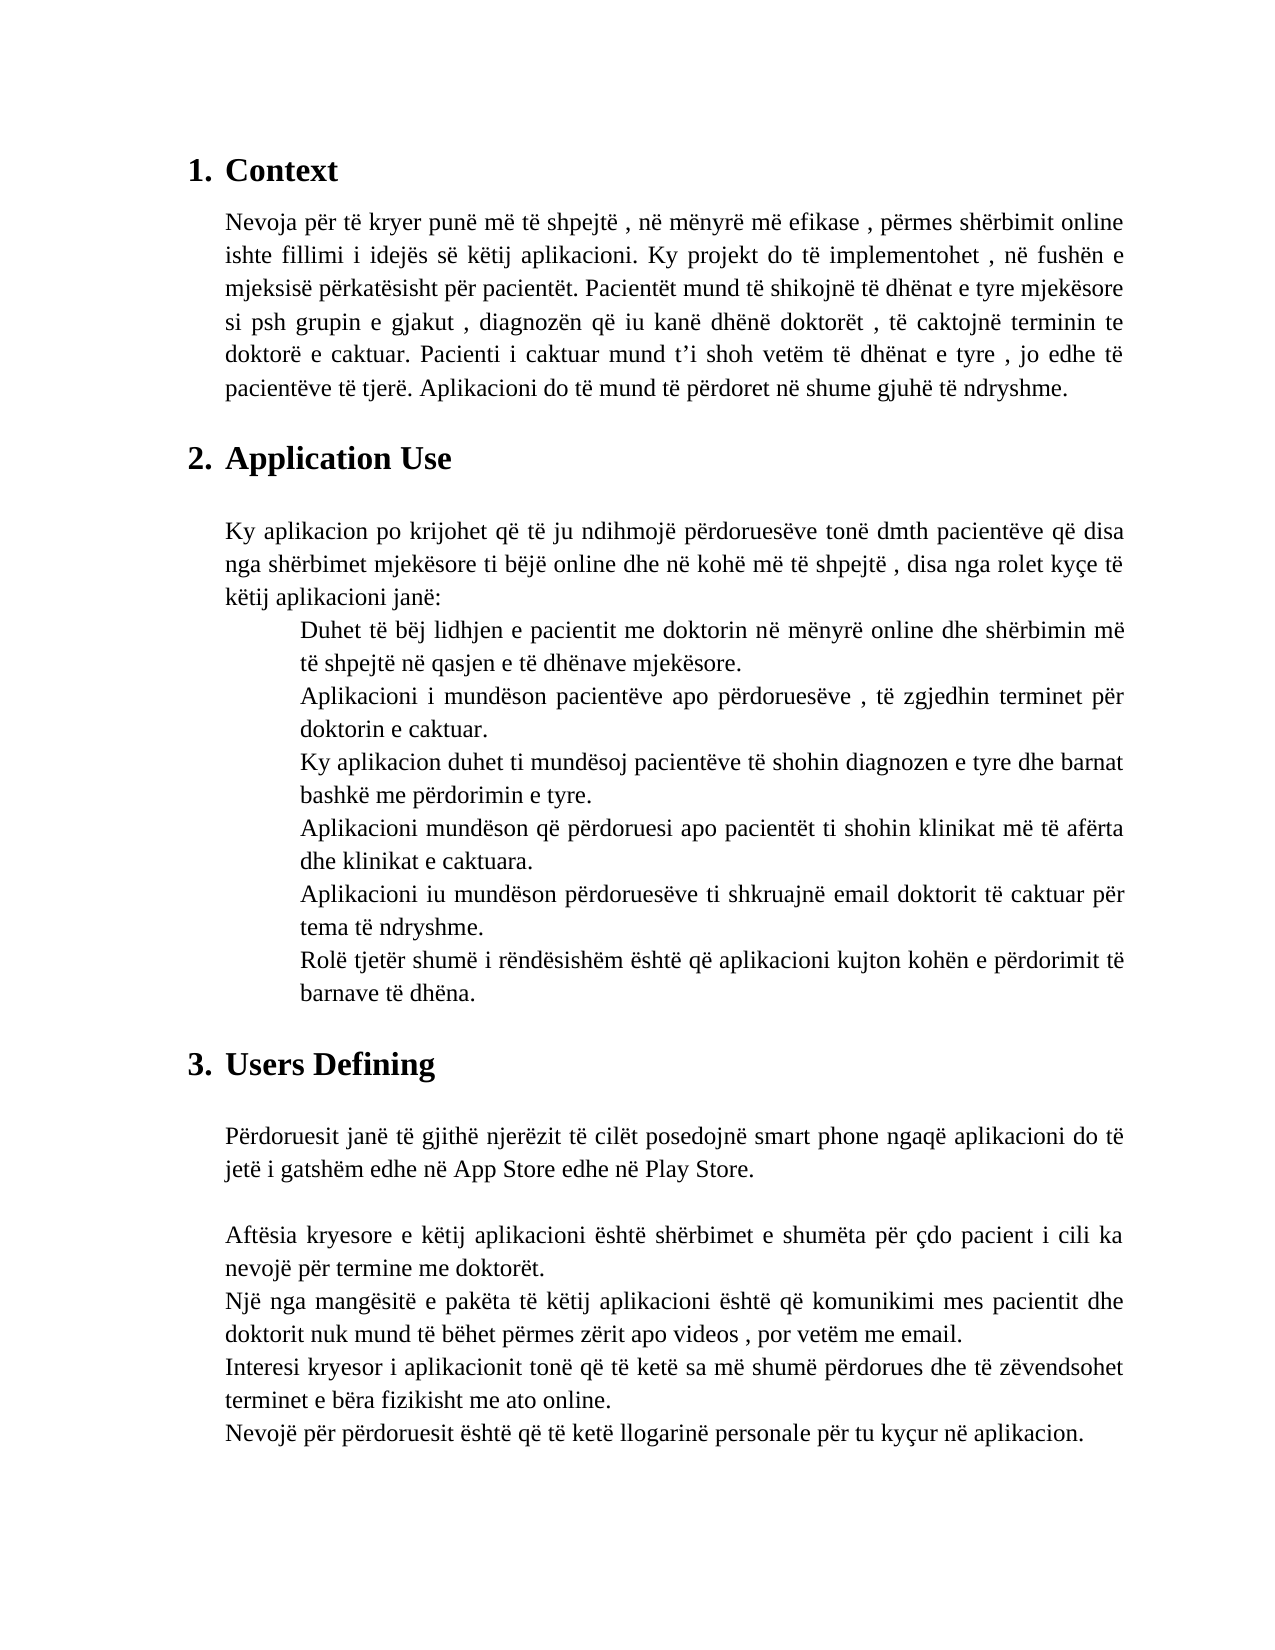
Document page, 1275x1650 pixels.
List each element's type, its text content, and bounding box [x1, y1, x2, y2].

list Nevojë për përdoruesit është që të ketë llogarinë personale për tu kyçur në aplikacion. [225, 1418, 1125, 1447]
list Aplikacioni iu mundëson përdoruesëve ti shkruajnë email doktorit të caktuar për tema të ndryshme. [300, 879, 1125, 941]
list Aplikacioni i mundëson pacientëve apo përdoruesëve , të zgjedhin terminet për doktorin e caktuar. [300, 681, 1125, 743]
list Duhet të bëj lidhjen e pacientit me doktorin në mënyrë online dhe shërbimin më të shpejtë në qasjen e të dhënave mjekësore. [300, 615, 1125, 677]
list Aplikacioni mundëson që përdoruesi apo pacientët ti shohin klinikat më të afërta dhe klinikat e caktuara. [300, 813, 1125, 875]
list Interesi kryesor i aplikacionit tonë që të ketë sa më shumë përdorues dhe të zëvendsohet terminet e bëra fizikisht me ato online. [225, 1352, 1125, 1414]
list Ky aplikacion duhet ti mundësoj pacientëve të shohin diagnozen e tyre dhe barnat bashkë me përdorimin e tyre. [225, 747, 1125, 809]
list Rolë tjetër shumë i rëndësishëm është që aplikacioni kujton kohën e përdorimit të barnave të dhëna. [300, 945, 1125, 1007]
list Aftësia kryesore e këtij aplikacioni është shërbimet e shumëta për çdo pacient i cili ka nevojë për termine me doktorët. [225, 1220, 1125, 1282]
list Context [187, 150, 1125, 188]
list Ky aplikacion po krijohet që të ju ndihmojë përdoruesëve tonë dmth pacientëve që disa nga shërbimet mjekësore ti bëjë online dhe në kohë më të shpejtë , disa nga rolet kyçe të këtij aplikacioni janë: [225, 516, 1125, 611]
list Application Use [187, 439, 1125, 477]
list Përdoruesit janë të gjithë njerëzit të cilët posedojnë smart phone ngaqë aplikacioni do të jetë i gatshëm edhe në App Store edhe në Play Store. [225, 1121, 1125, 1183]
list Një nga mangësitë e pakëta të këtij aplikacioni është që komunikimi mes pacientit dhe doktorit nuk mund të bëhet përmes zërit apo videos , por vetëm me email. [225, 1286, 1125, 1348]
list Users Defining [187, 1044, 1125, 1082]
list Nevoja për të kryer punë më të shpejtë , në mënyrë më efikase , përmes shërbimit online ishte fillimi i idejës së këtij aplikacioni. Ky projekt do të implementohet , në fushën e mjeksisë përkatësisht për pacientët. Pacientët mund të shikojnë të dhënat e tyre mjekësore si psh grupin e gjakut , diagnozën që iu kanë dhënë doktorët , të caktojnë terminin te doktorë e caktuar. Pacienti i caktuar mund t’i shoh vetëm të dhënat e tyre , jo edhe të pacientëve të tjerë. Aplikacioni do të mund të përdoret në shume gjuhë të ndryshme. [225, 207, 1125, 401]
